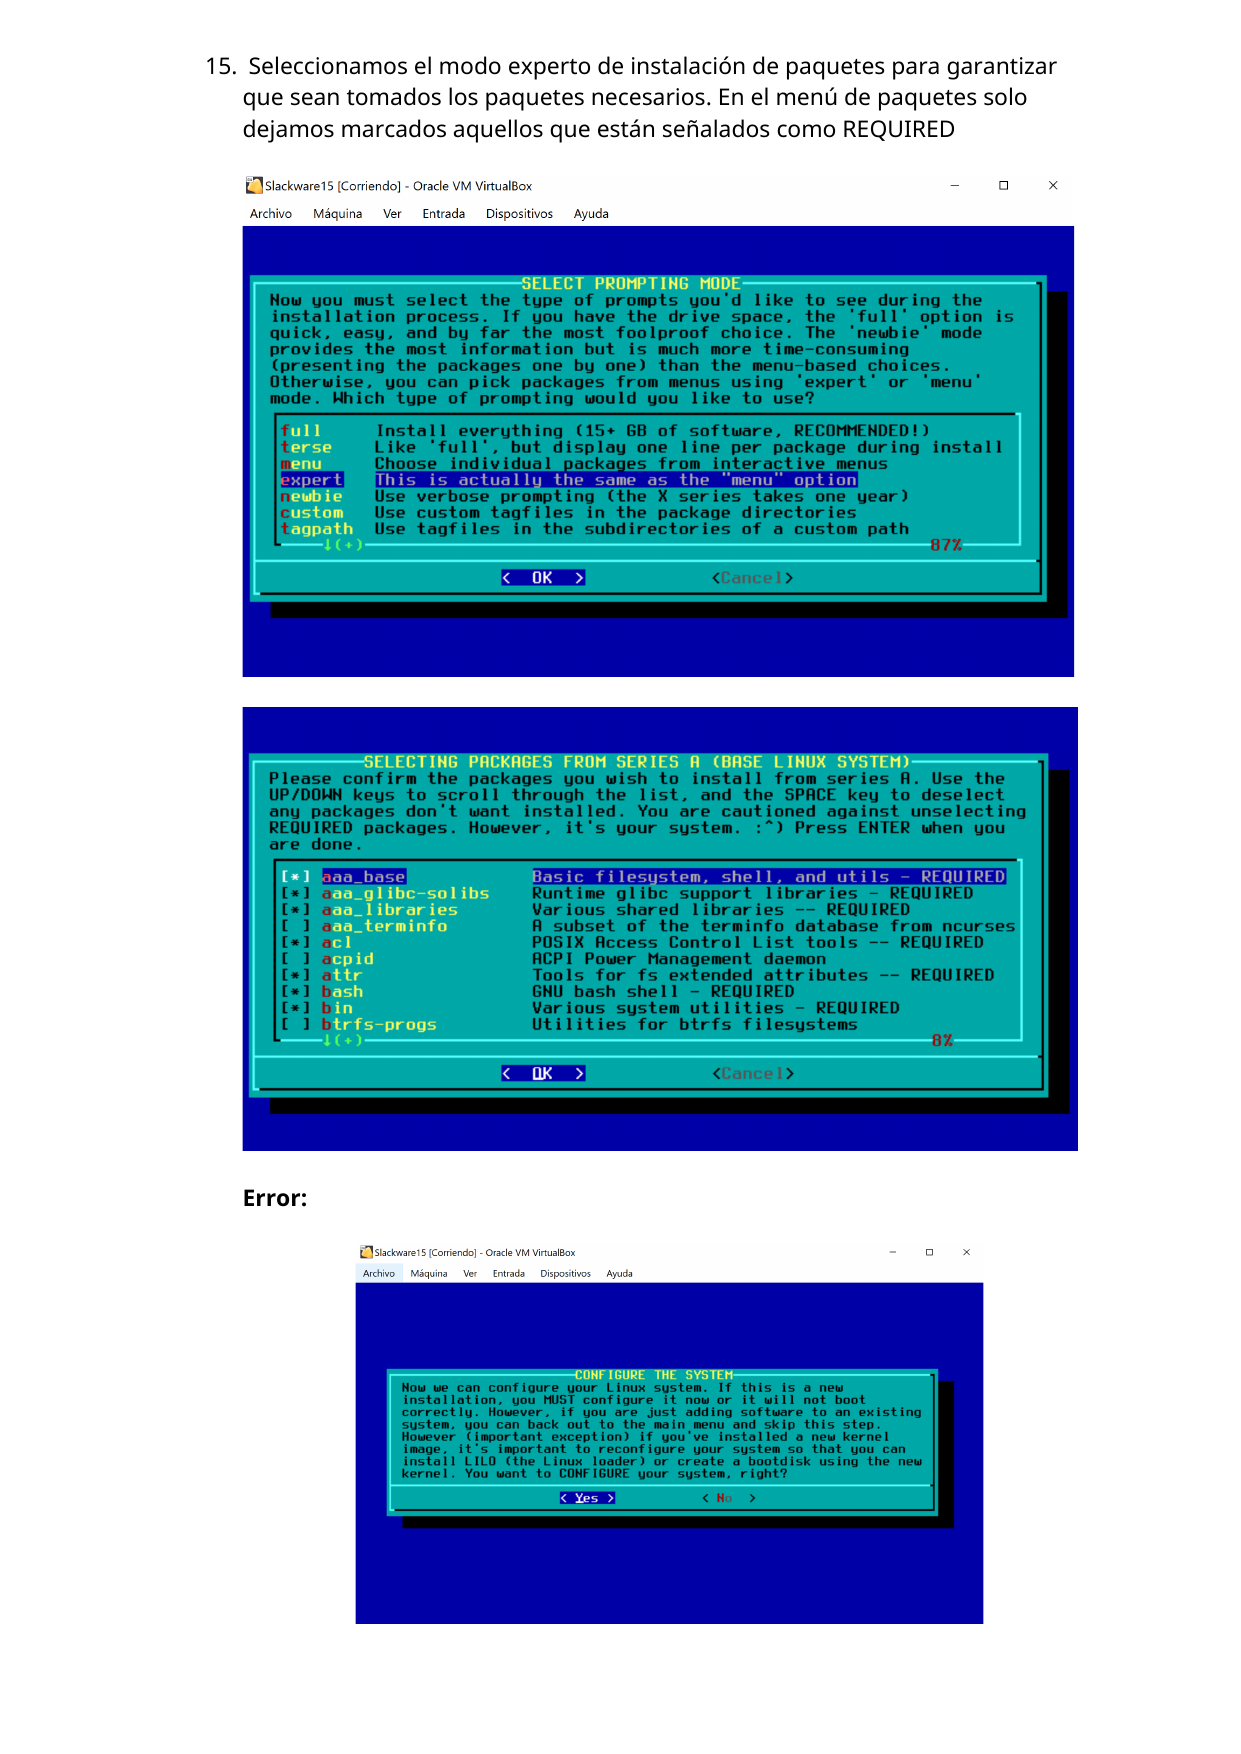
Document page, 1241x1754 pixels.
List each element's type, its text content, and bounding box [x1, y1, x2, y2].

picture [242, 175, 1075, 677]
list Seleccionamos el modo experto de instalación de paquetes para garantizar que sean tomados los paquetes necesarios. En el menú de paquetes solo dejamos marcados aquellos que están señalados como REQUIRED [205, 50, 1096, 144]
picture [355, 1243, 984, 1624]
list Error: [242, 1181, 1096, 1213]
picture [242, 707, 1078, 1151]
